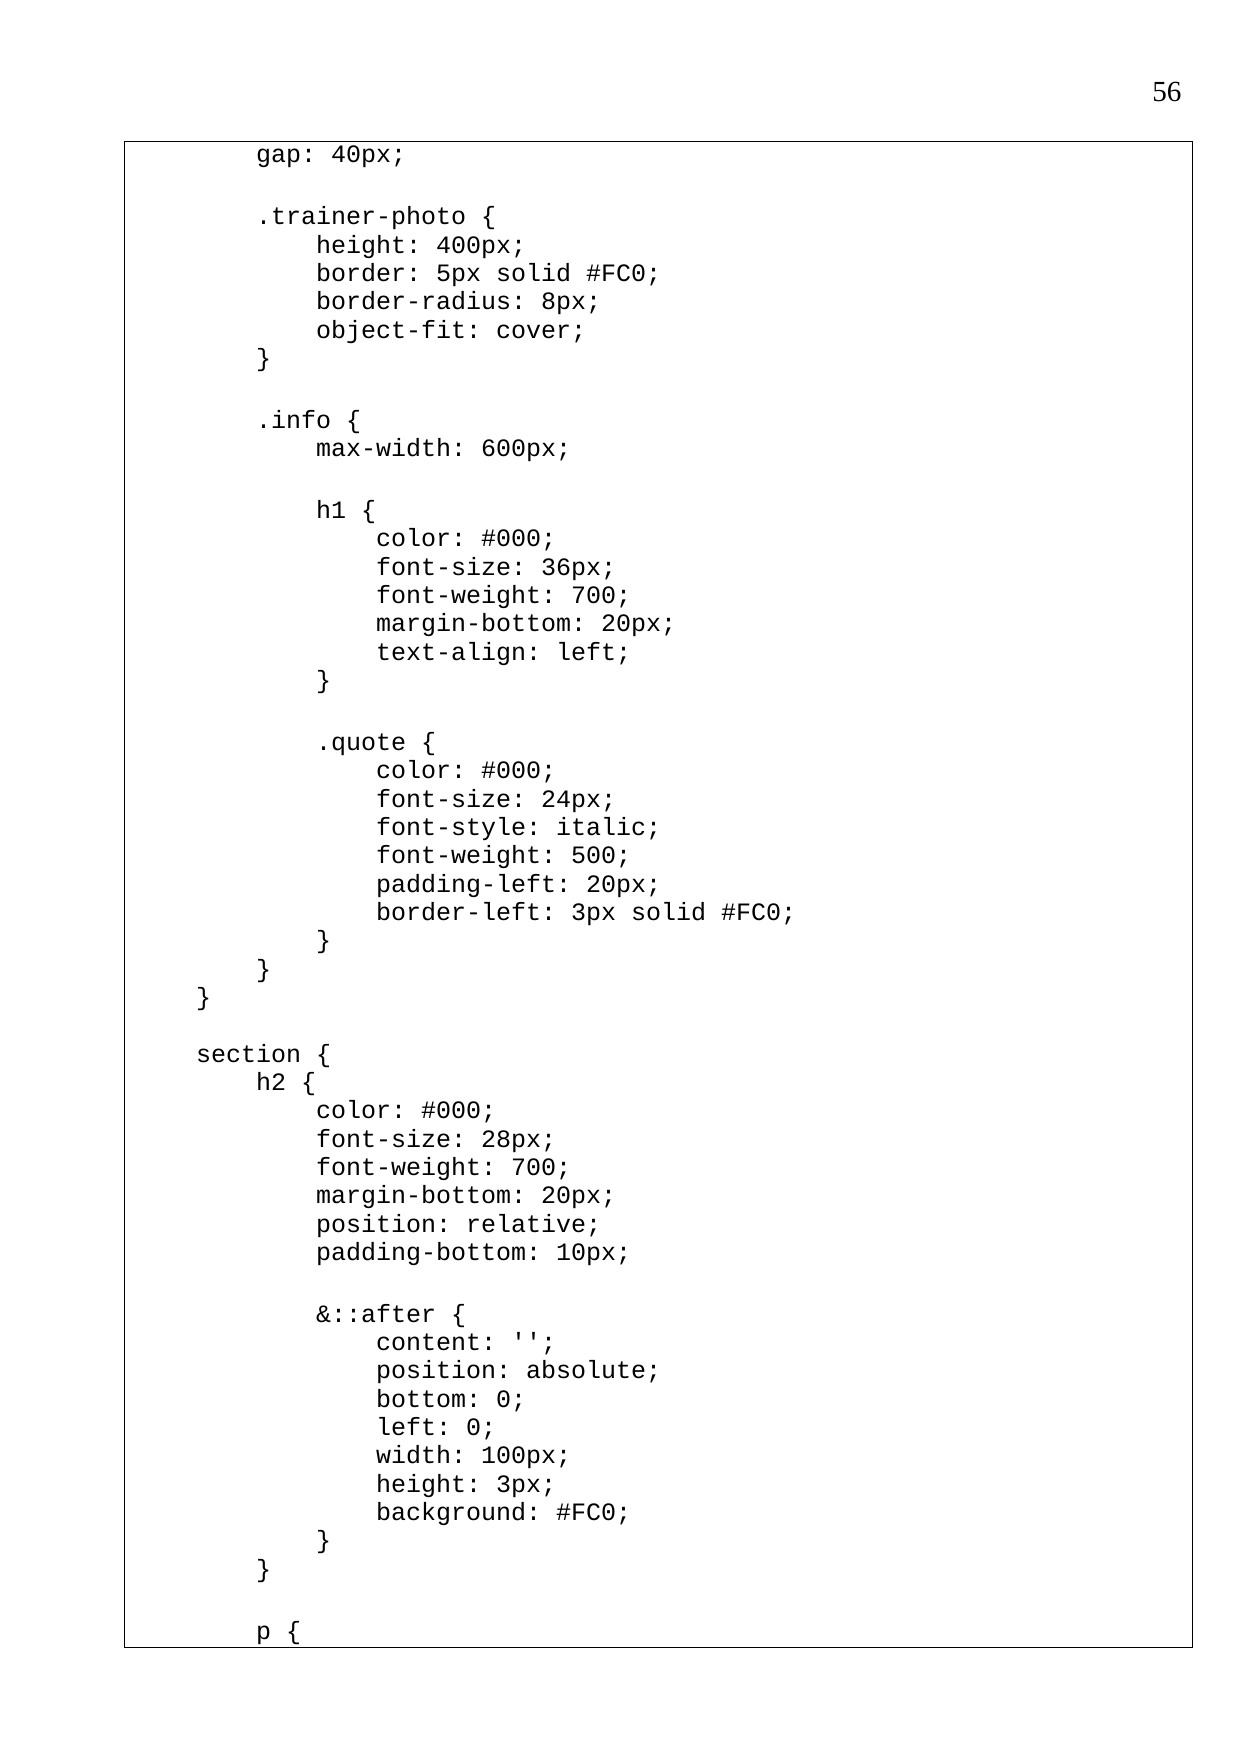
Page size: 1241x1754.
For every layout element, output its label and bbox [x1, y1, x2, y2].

table_header [125, 142, 1192, 1647]
